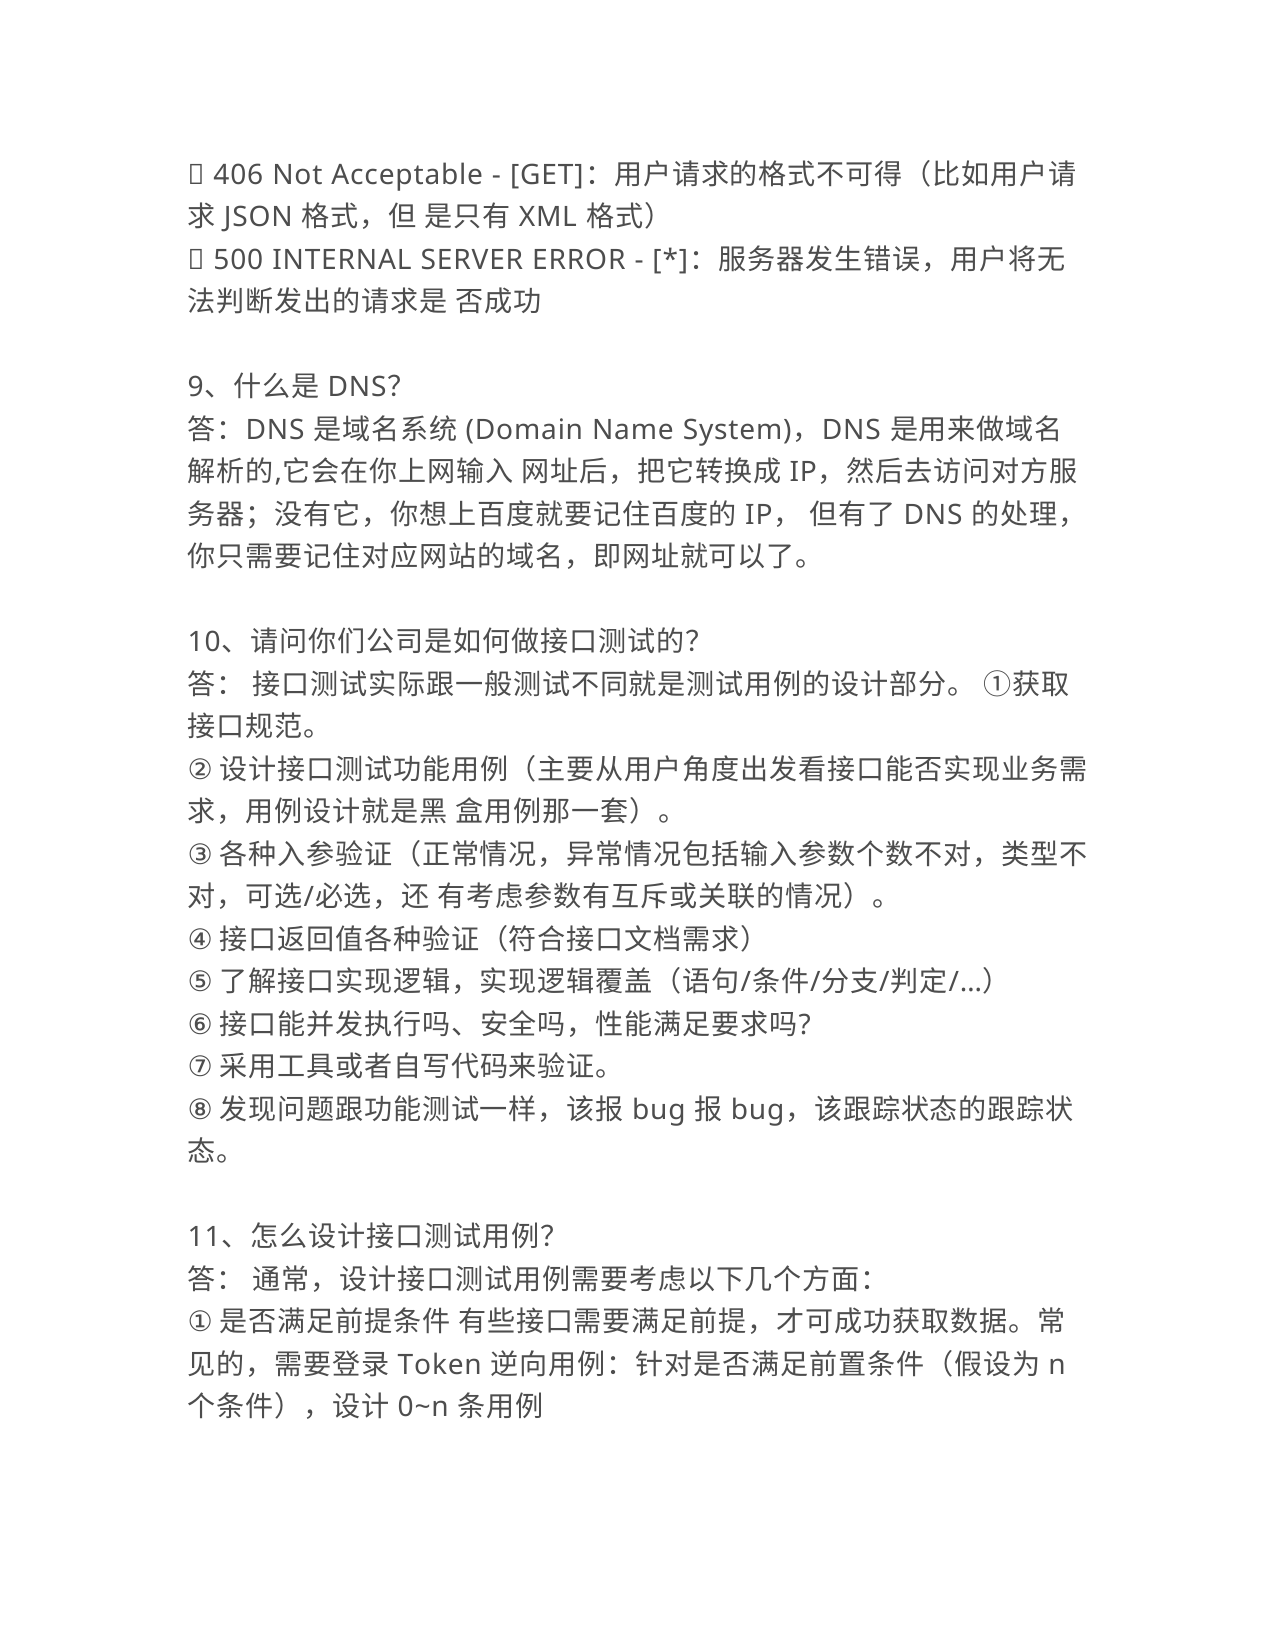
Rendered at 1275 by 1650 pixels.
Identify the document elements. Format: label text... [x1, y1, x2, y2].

text  500 INTERNAL SERVER ERROR - [*]：服务器发生错误，用户将无法判断发出的请求是 否成功 [187, 235, 1087, 320]
text ②设计接口测试功能用例（主要从用户角度出发看接口能否实现业务需求，用例设计就是黑 盒用例那一套）。 [187, 745, 1087, 830]
text  406 Not Acceptable - [GET]：用户请求的格式不可得（比如用户请求 JSON 格式，但 是只有 XML 格式） [187, 150, 1087, 235]
text 11、怎么设计接口测试用例？ [187, 1212, 1087, 1255]
text ④接口返回值各种验证（符合接口文档需求） [187, 915, 1087, 957]
text ⑤了解接口实现逻辑，实现逻辑覆盖（语句/条件/分支/判定/…） [187, 957, 1087, 1000]
text ①是否满足前提条件 有些接口需要满足前提，才可成功获取数据。常见的，需要登录 Token 逆向用例：针对是否满足前置条件（假设为 n 个条件），设计 0~n 条用例 [187, 1297, 1087, 1425]
text ③各种入参验证（正常情况，异常情况包括输入参数个数不对，类型不对，可选/必选，还 有考虑参数有互斥或关联的情况）。 [187, 830, 1087, 915]
text 9、什么是 DNS？ [187, 362, 1087, 405]
text ⑦采用工具或者自写代码来验证。 [187, 1042, 1087, 1085]
text ⑥接口能并发执行吗、安全吗，性能满足要求吗? [187, 1000, 1087, 1042]
text 答：DNS 是域名系统 (Domain Name System)，DNS 是用来做域名解析的,它会在你上网输入 网址后，把它转换成 IP，然后去访问对方服务器；没有它，你想上百度就要记住百度的 IP， 但有了 DNS 的处理，你只需要记住对应网站的域名，即网址就可以了。 [187, 405, 1087, 575]
text ⑧发现问题跟功能测试一样，该报 bug 报 bug，该跟踪状态的跟踪状态。 [187, 1085, 1087, 1170]
text 10、请问你们公司是如何做接口测试的？ [187, 617, 1087, 660]
text 答： 接口测试实际跟一般测试不同就是测试用例的设计部分。 ①获取接口规范。 [187, 660, 1087, 745]
text 答： 通常，设计接口测试用例需要考虑以下几个方面： [187, 1255, 1087, 1297]
